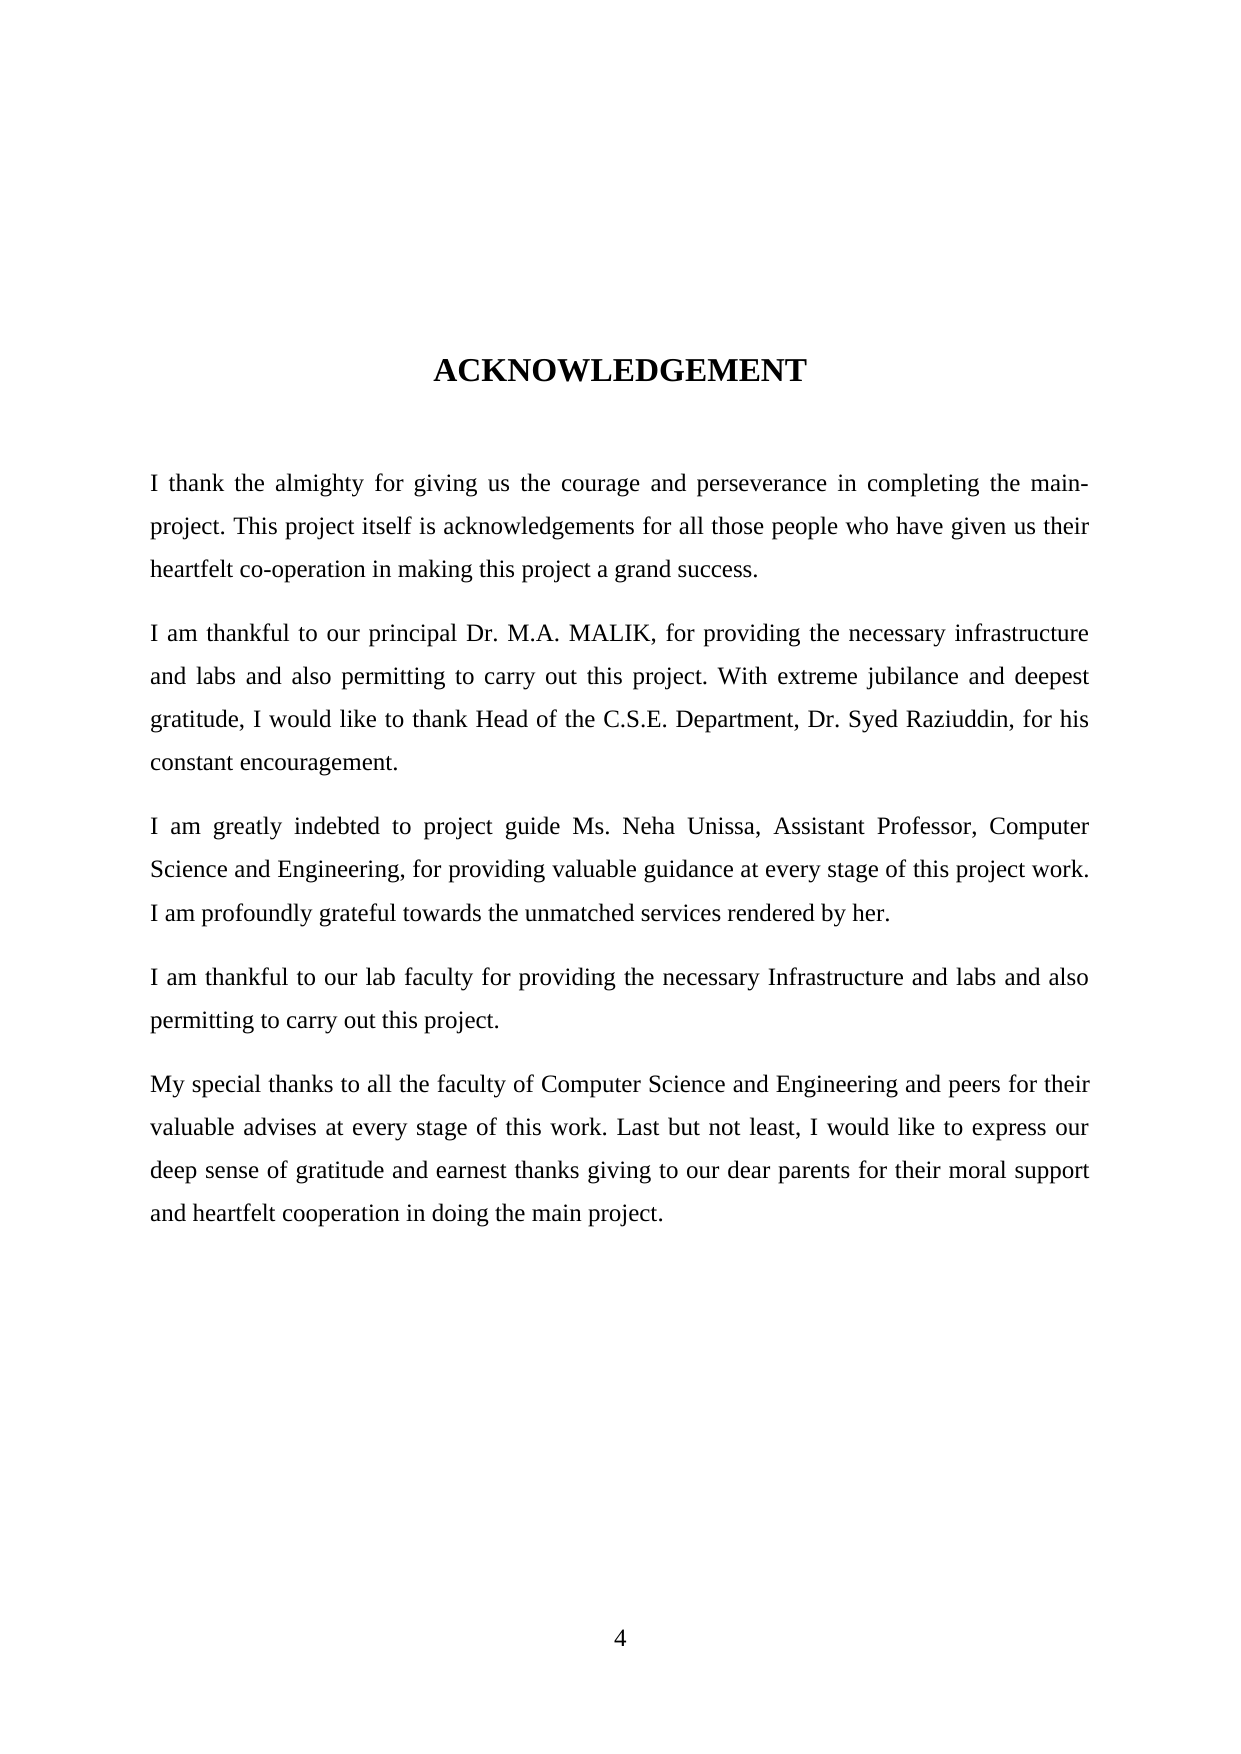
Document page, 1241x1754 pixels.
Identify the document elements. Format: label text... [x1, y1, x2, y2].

text I am thankful to our lab faculty for providing the necessary Infrastructure and labs and also permitting to carry out this project. [150, 962, 1091, 1033]
text I am thankful to our principal Dr. M.A. MALIK, for providing the necessary infrastructure and labs and also permitting to carry out this project. With extreme jubilance and deepest gratitude, I would like to thank Head of the C.S.E. Department, Dr. Syed Raziuddin, for his constant encouragement. [150, 618, 1091, 776]
text I thank the almighty for giving us the courage and perseverance in completing the main-project. This project itself is acknowledgements for all those people who have given us their heartfelt co-operation in making this project a grand success. [150, 468, 1091, 583]
text I am greatly indebted to project guide Ms. Neha Unissa, Assistant Professor, Computer Science and Engineering, for providing valuable guidance at every stage of this project work. I am profoundly grateful towards the unmatched services rendered by her. [150, 811, 1091, 926]
text ACKNOWLEDGEMENT [150, 351, 1090, 389]
text My special thanks to all the faculty of Computer Science and Engineering and peers for their valuable advises at every stage of this work. Last but not least, I would like to express our deep sense of gratitude and earnest thanks giving to our dear parents for their moral support and heartfelt cooperation in doing the main project. [150, 1069, 1091, 1227]
